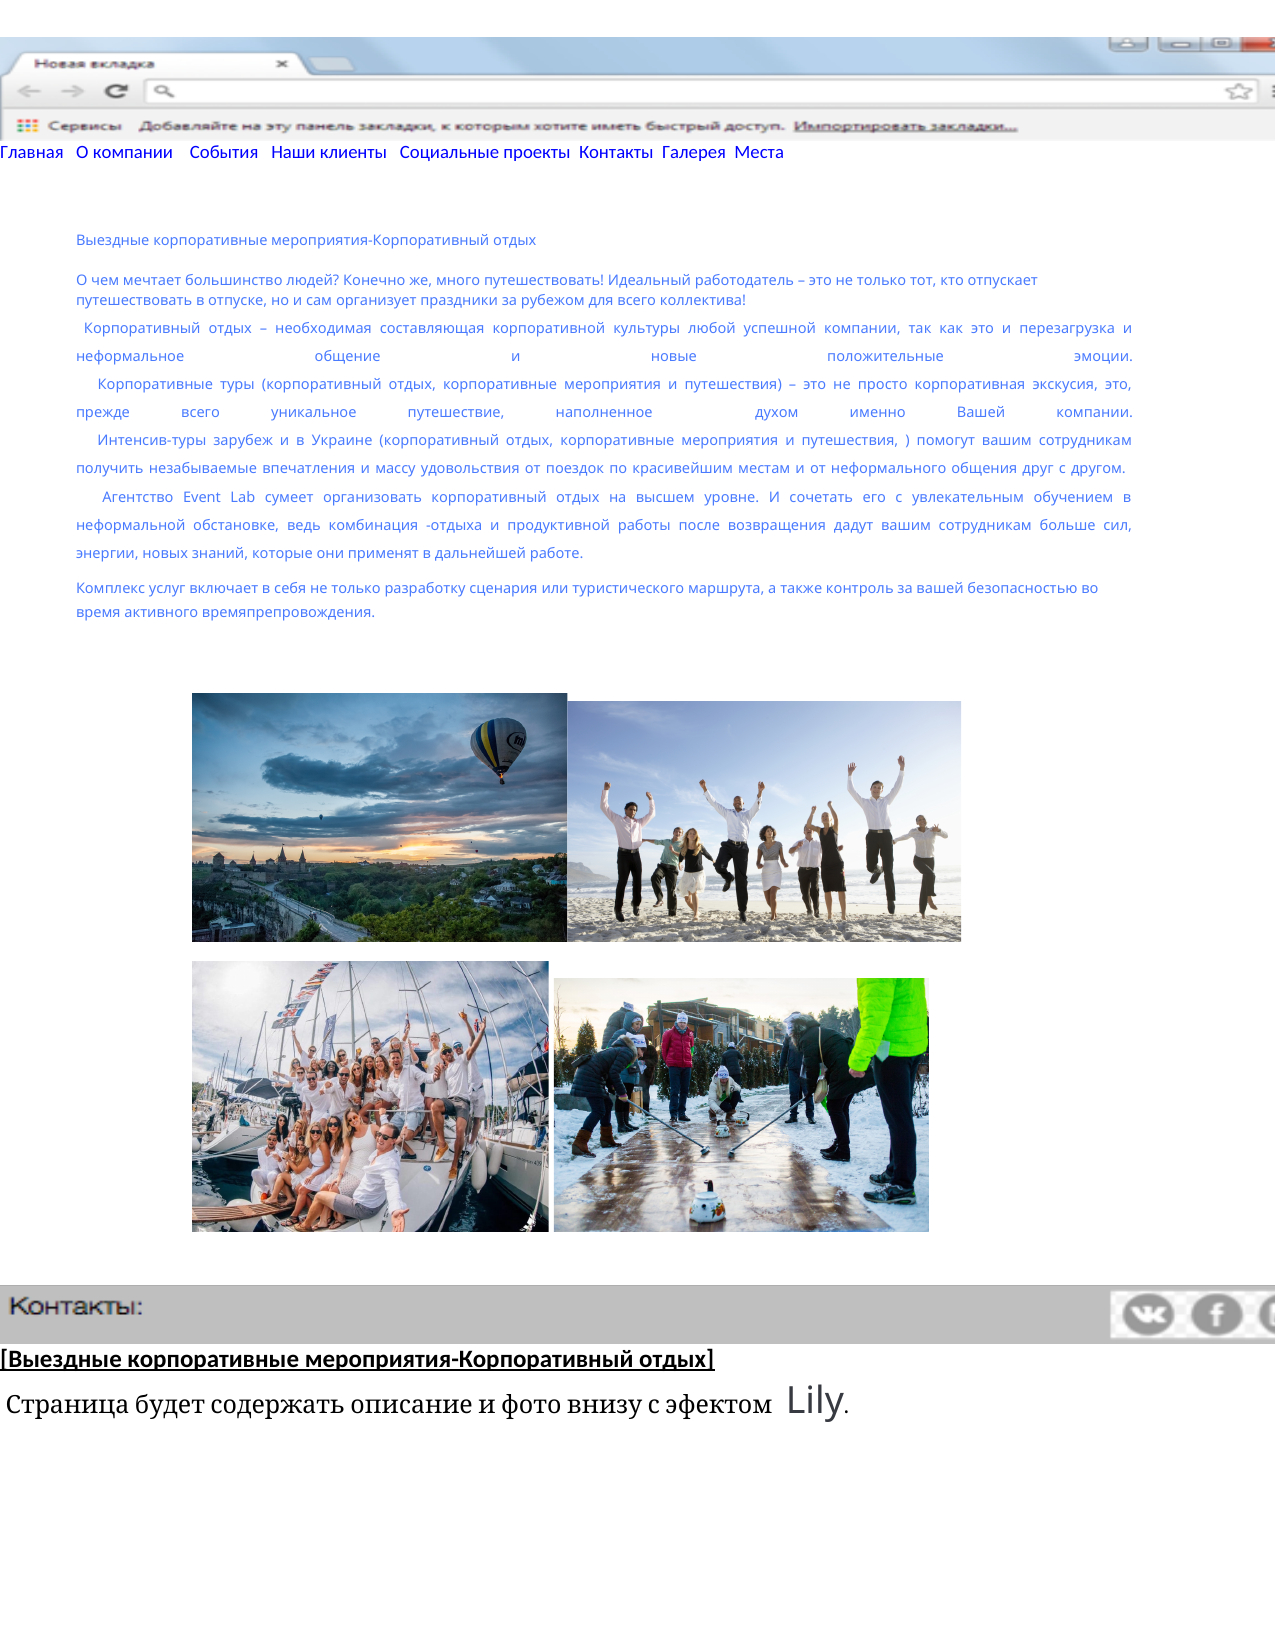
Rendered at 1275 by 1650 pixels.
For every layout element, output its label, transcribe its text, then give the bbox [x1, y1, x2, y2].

text Страница будет содержать описание и фото внизу с эфектом Lily. [0, 1374, 1186, 1425]
picture [0, 37, 1275, 141]
text Главная О компании События Наши клиенты Социальные проекты Контакты Галерея Места [0, 141, 1186, 163]
text [Выездные корпоративные мероприятия-Корпоративный отдых] [0, 1344, 1186, 1374]
picture [192, 961, 549, 1232]
picture [0, 1284, 1275, 1344]
picture [192, 693, 962, 942]
picture [553, 978, 929, 1232]
